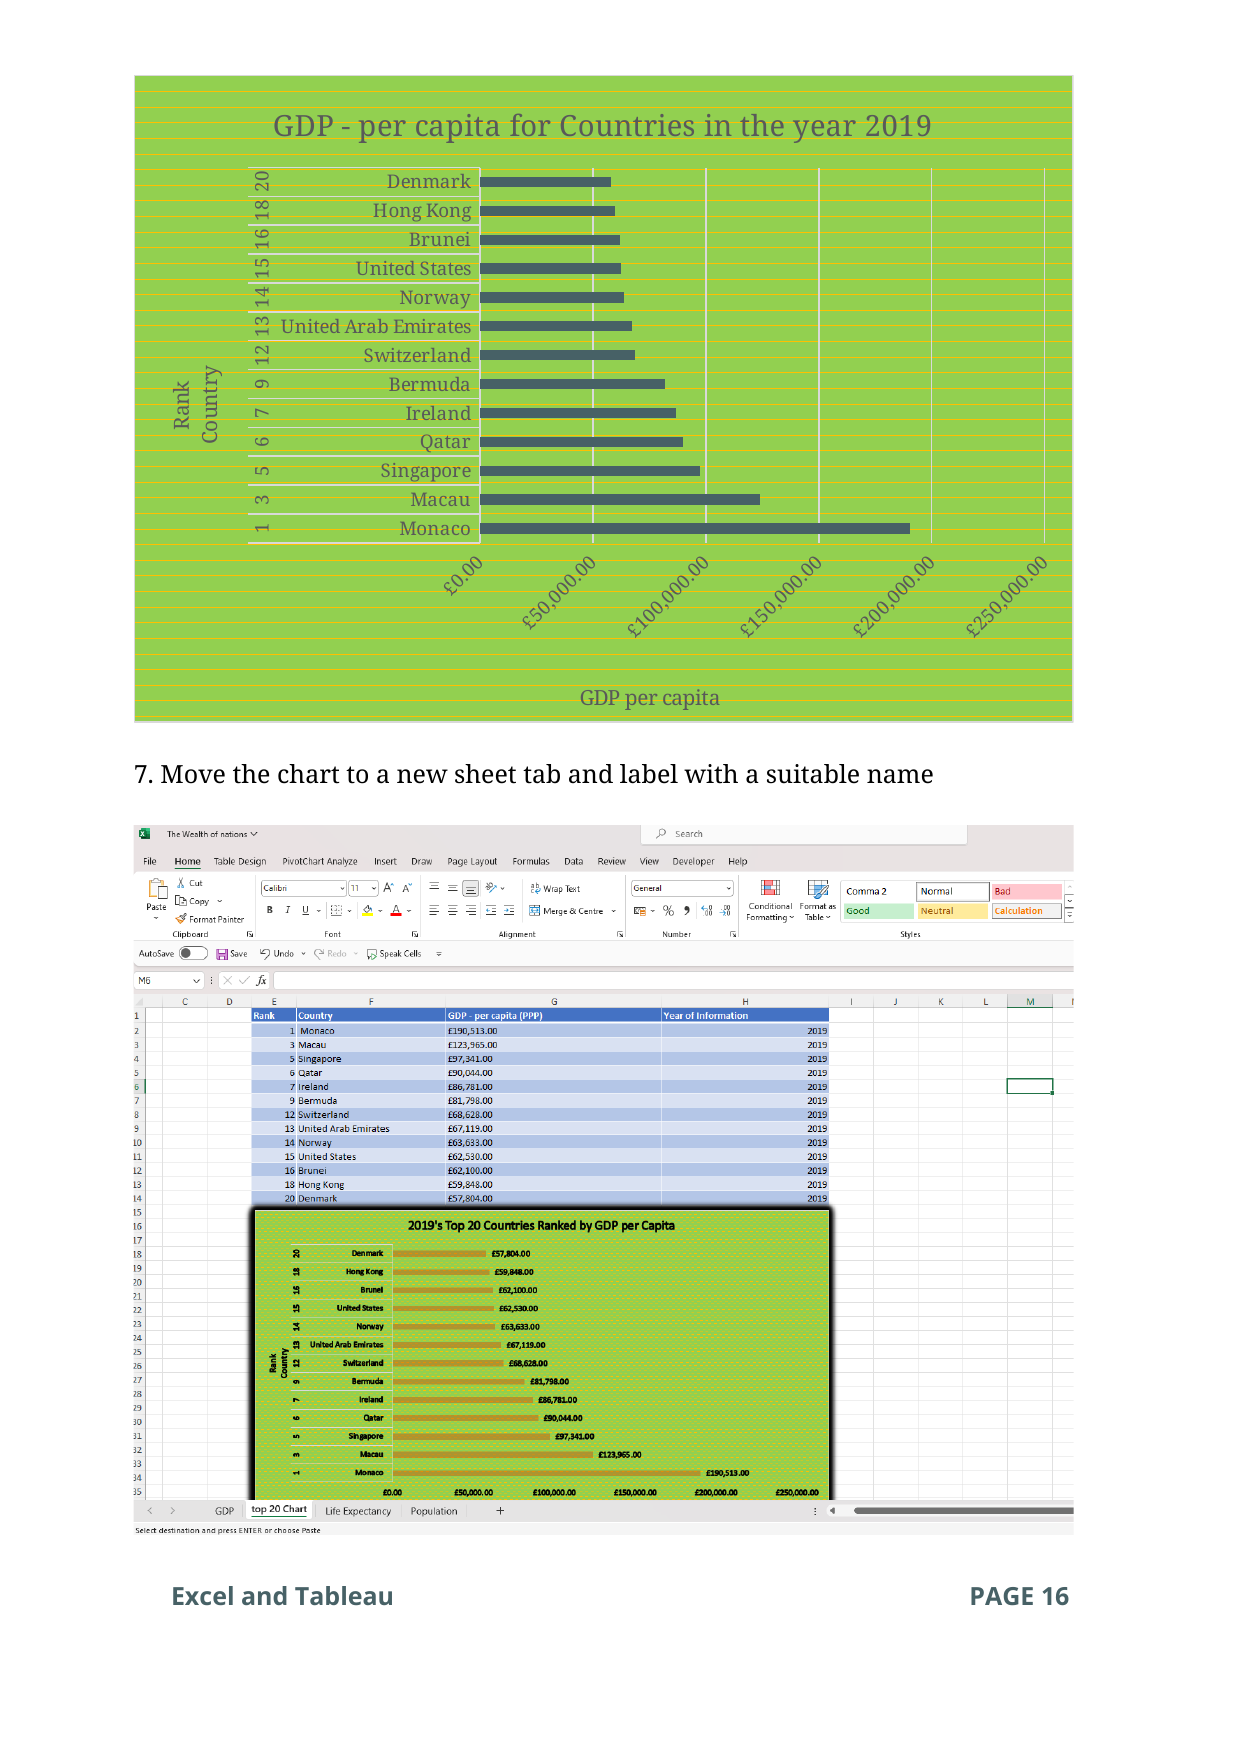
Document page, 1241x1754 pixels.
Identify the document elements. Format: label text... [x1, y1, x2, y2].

picture [133, 825, 1074, 1535]
list 7. Move the chart to a new sheet tab and label with a suitable name [58, 757, 1182, 791]
